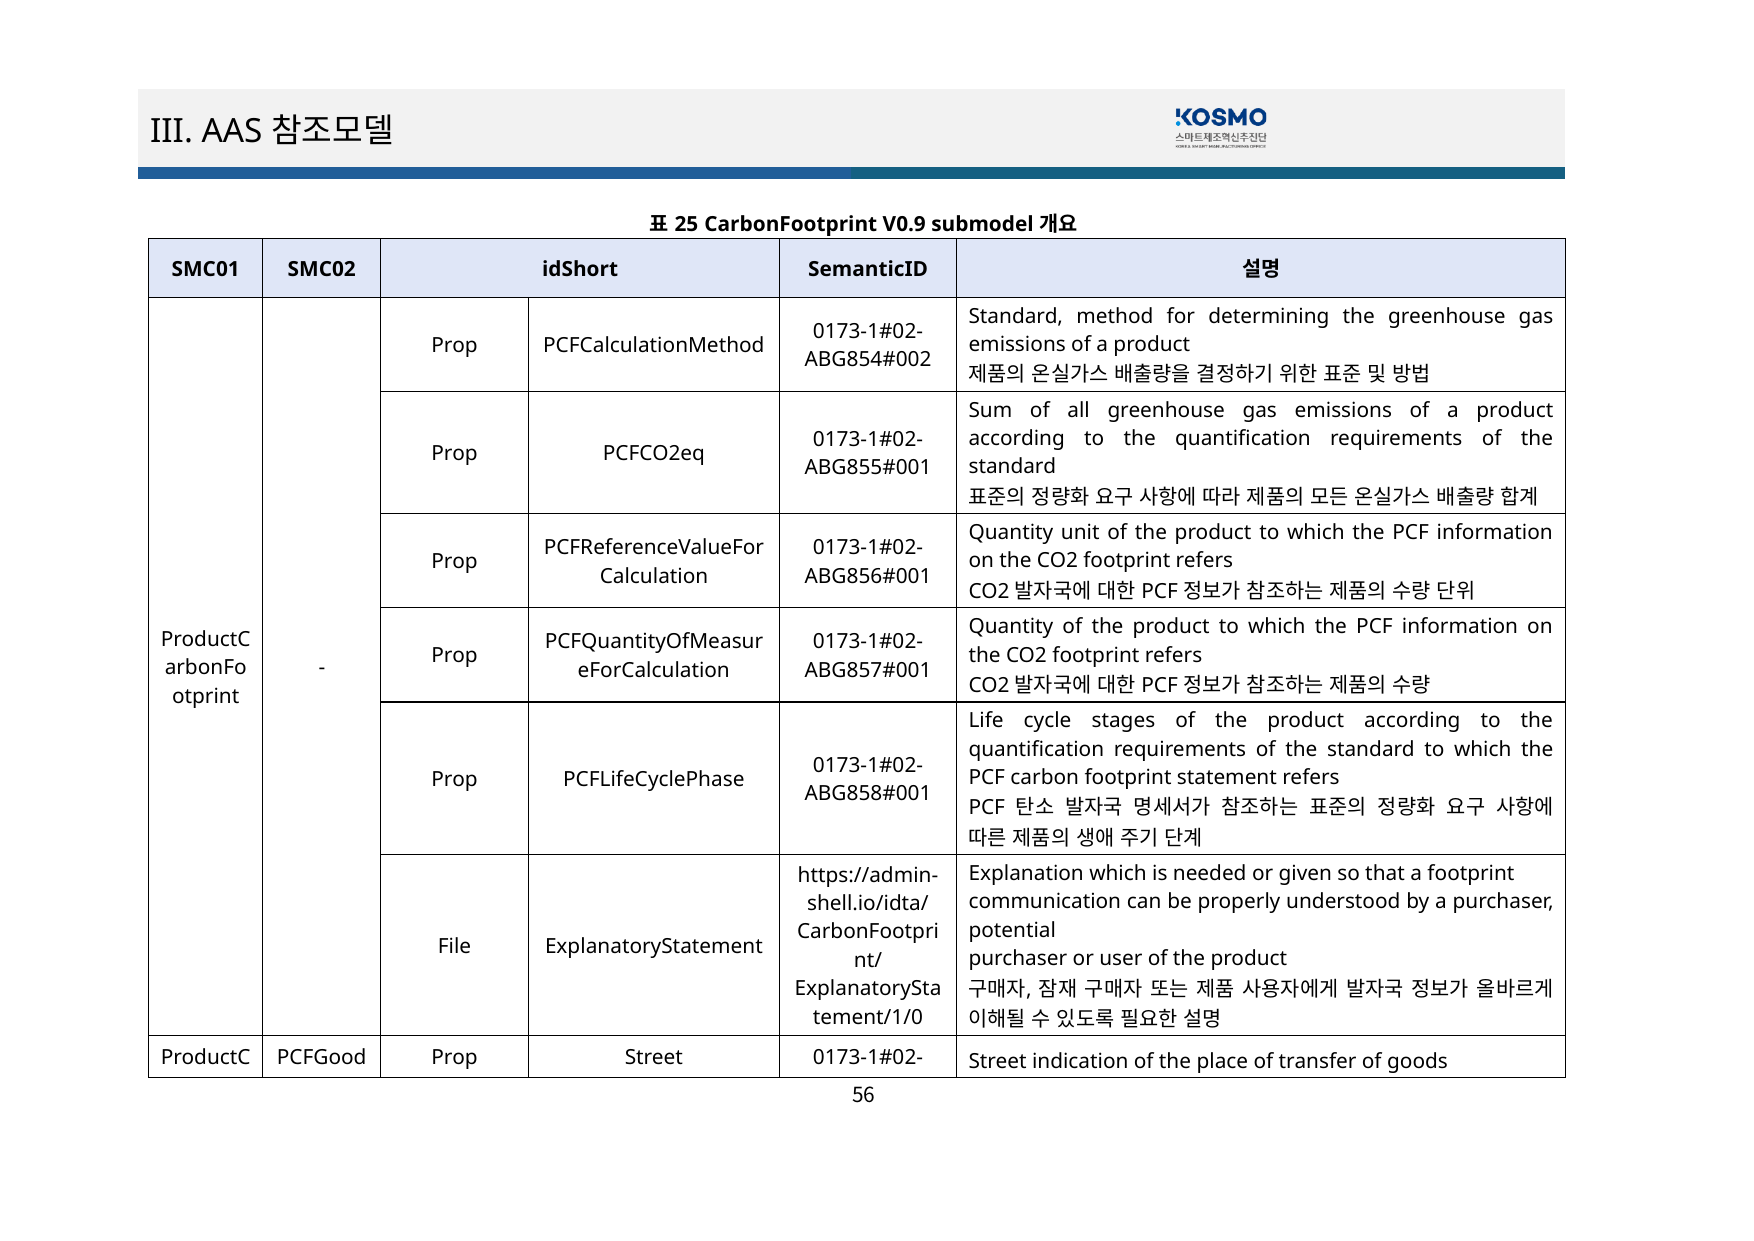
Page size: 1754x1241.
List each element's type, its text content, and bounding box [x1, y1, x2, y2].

table_cell Quantity unit of the product to which the PCF information on the CO2 footprint refers CO2 발자국에 대한 PCF 정보가 참조하는 제품의 수량 단위 [957, 514, 1565, 607]
table_cell Prop [381, 608, 528, 701]
table_cell Prop [381, 1036, 528, 1077]
table_header SemanticID [780, 239, 956, 297]
table_cell Sum of all greenhouse gas emissions of a product according to the quantification requirements of the standard 표준의 정량화 요구 사항에 따라 제품의 모든 온실가스 배출량 합계 [957, 392, 1565, 513]
table_cell PCFReferenceValueForCalculation [529, 514, 779, 607]
text 표 25 CarbonFootprint V0.9 submodel 개요 [150, 207, 1577, 238]
table_header SMC01 [149, 239, 262, 297]
table_cell Standard, method for determining the greenhouse gas emissions of a product 제품의 온실가스 배출량을 결정하기 위한 표준 및 방법 [957, 298, 1565, 391]
table_cell 0173-1#02-ABG857#001 [780, 608, 956, 701]
table_cell Prop [381, 298, 528, 391]
table_cell ProductCarbonFootprint [149, 298, 262, 1035]
table_header 설명 [957, 239, 1565, 297]
table_cell Street indication of the place of transfer of goods 화물이송장소의 도로표시 [957, 1036, 1565, 1077]
table_cell Street [529, 1036, 779, 1077]
table_cell PCFQuantityOfMeasureForCalculation [529, 608, 779, 701]
table_cell ExplanatoryStatement [529, 855, 779, 1035]
table_header idShort [381, 239, 779, 297]
table_cell PCFCO2eq [529, 392, 779, 513]
table_cell Quantity of the product to which the PCF information on the CO2 footprint refers CO2 발자국에 대한 PCF 정보가 참조하는 제품의 수량 [957, 608, 1565, 701]
table_header SMC02 [263, 239, 380, 297]
table_cell Prop [381, 392, 528, 513]
table_cell PCFGoodsAddressHandover [263, 1036, 380, 1077]
table_cell PCFCalculationMethod [529, 298, 779, 391]
table_cell Life cycle stages of the product according to the quantification requirements of the standard to which the PCF carbon footprint statement refers PCF 탄소 발자국 명세서가 참조하는 표준의 정량화 요구 사항에 따른 제품의 생애 주기 단계 [957, 703, 1565, 854]
table_cell Prop [381, 514, 528, 607]
table_cell File [381, 855, 528, 1035]
table_cell ProductCarbonFootprint [149, 1036, 262, 1077]
table_cell Explanation which is needed or given so that a footprint communication can be properly understood by a purchaser, potential purchaser or user of the product 구매자, 잠재 구매자 또는 제품 사용자에게 발자국 정보가 올바르게 이해될 수 있도록 필요한 설명 [957, 855, 1565, 1035]
table_cell 0173-1#02-ABG856#001 [780, 514, 956, 607]
table_cell https://admin-shell.io/idta/CarbonFootprint/ExplanatoryStatement/1/0 [780, 855, 956, 1035]
table_cell 0173-1#02-ABG855#001 [780, 392, 956, 513]
picture [1175, 108, 1267, 148]
table_cell 0173-1#02-ABG858#001 [780, 703, 956, 854]
table_cell 0173-1#02-ABG854#002 [780, 298, 956, 391]
table_cell - [263, 298, 380, 1035]
table_cell 0173-1#02-ABH956#001 [780, 1036, 956, 1077]
table_cell Prop [381, 703, 528, 854]
table_cell PCFLifeCyclePhase [529, 703, 779, 854]
